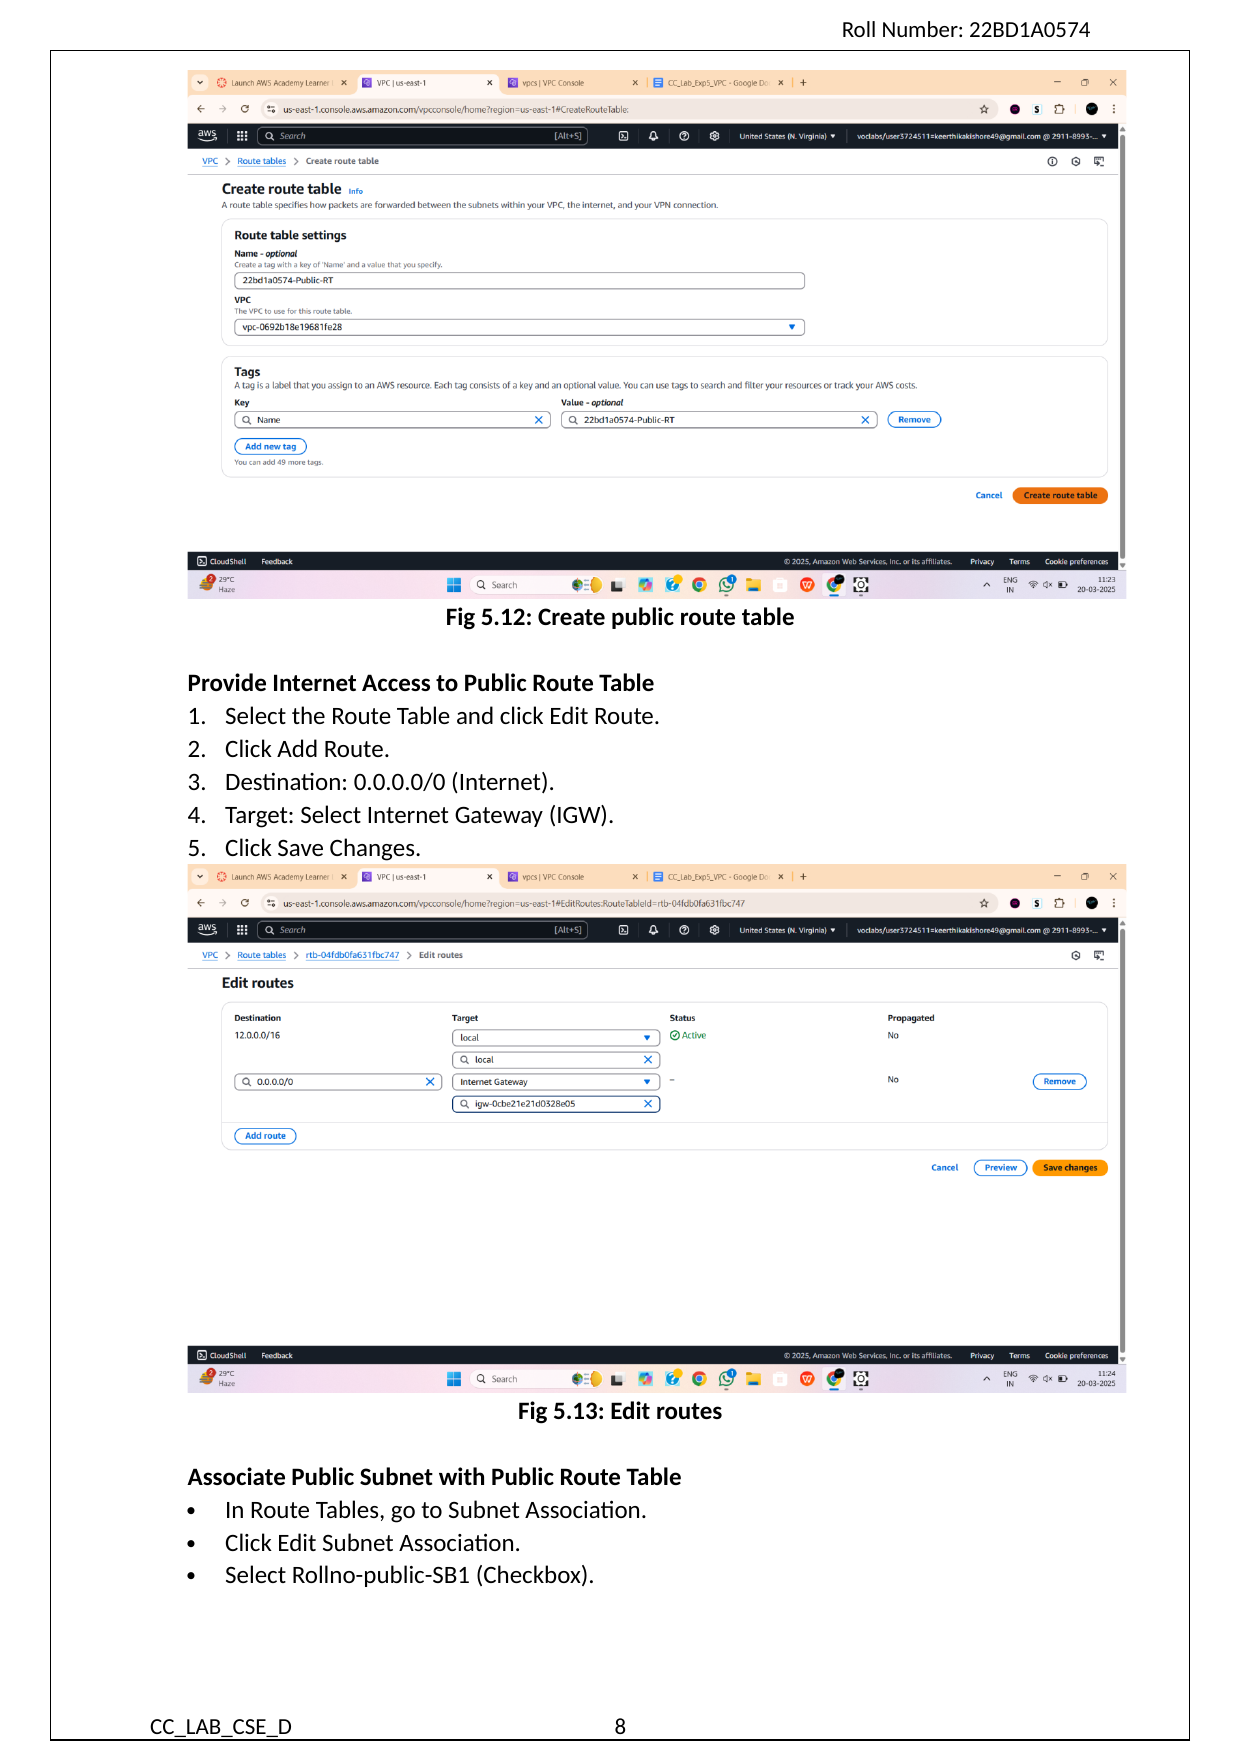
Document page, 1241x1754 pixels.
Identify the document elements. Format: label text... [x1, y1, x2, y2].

list Select the Route Table and click Edit Route. [187, 700, 1090, 731]
list Click Save Changes. [187, 832, 1090, 862]
list Select Rollno-public-SB1 (Checkbox). [187, 1559, 1090, 1590]
text Fig 5.12: Create public route table [150, 601, 1090, 632]
text Fig 5.13: Edit routes [150, 1395, 1090, 1426]
picture [187, 70, 1127, 599]
picture [187, 864, 1127, 1393]
list Click Edit Subnet Association. [187, 1527, 1090, 1557]
text Associate Public Subnet with Public Route Table [187, 1461, 1090, 1491]
list Target: Select Internet Gateway (IGW). [187, 799, 1090, 829]
list In Route Tables, go to Subnet Association. [187, 1494, 1090, 1524]
text Provide Internet Access to Public Route Table [187, 667, 1090, 698]
list Destination: 0.0.0.0/0 (Internet). [187, 766, 1090, 796]
list Click Add Route. [187, 733, 1090, 763]
